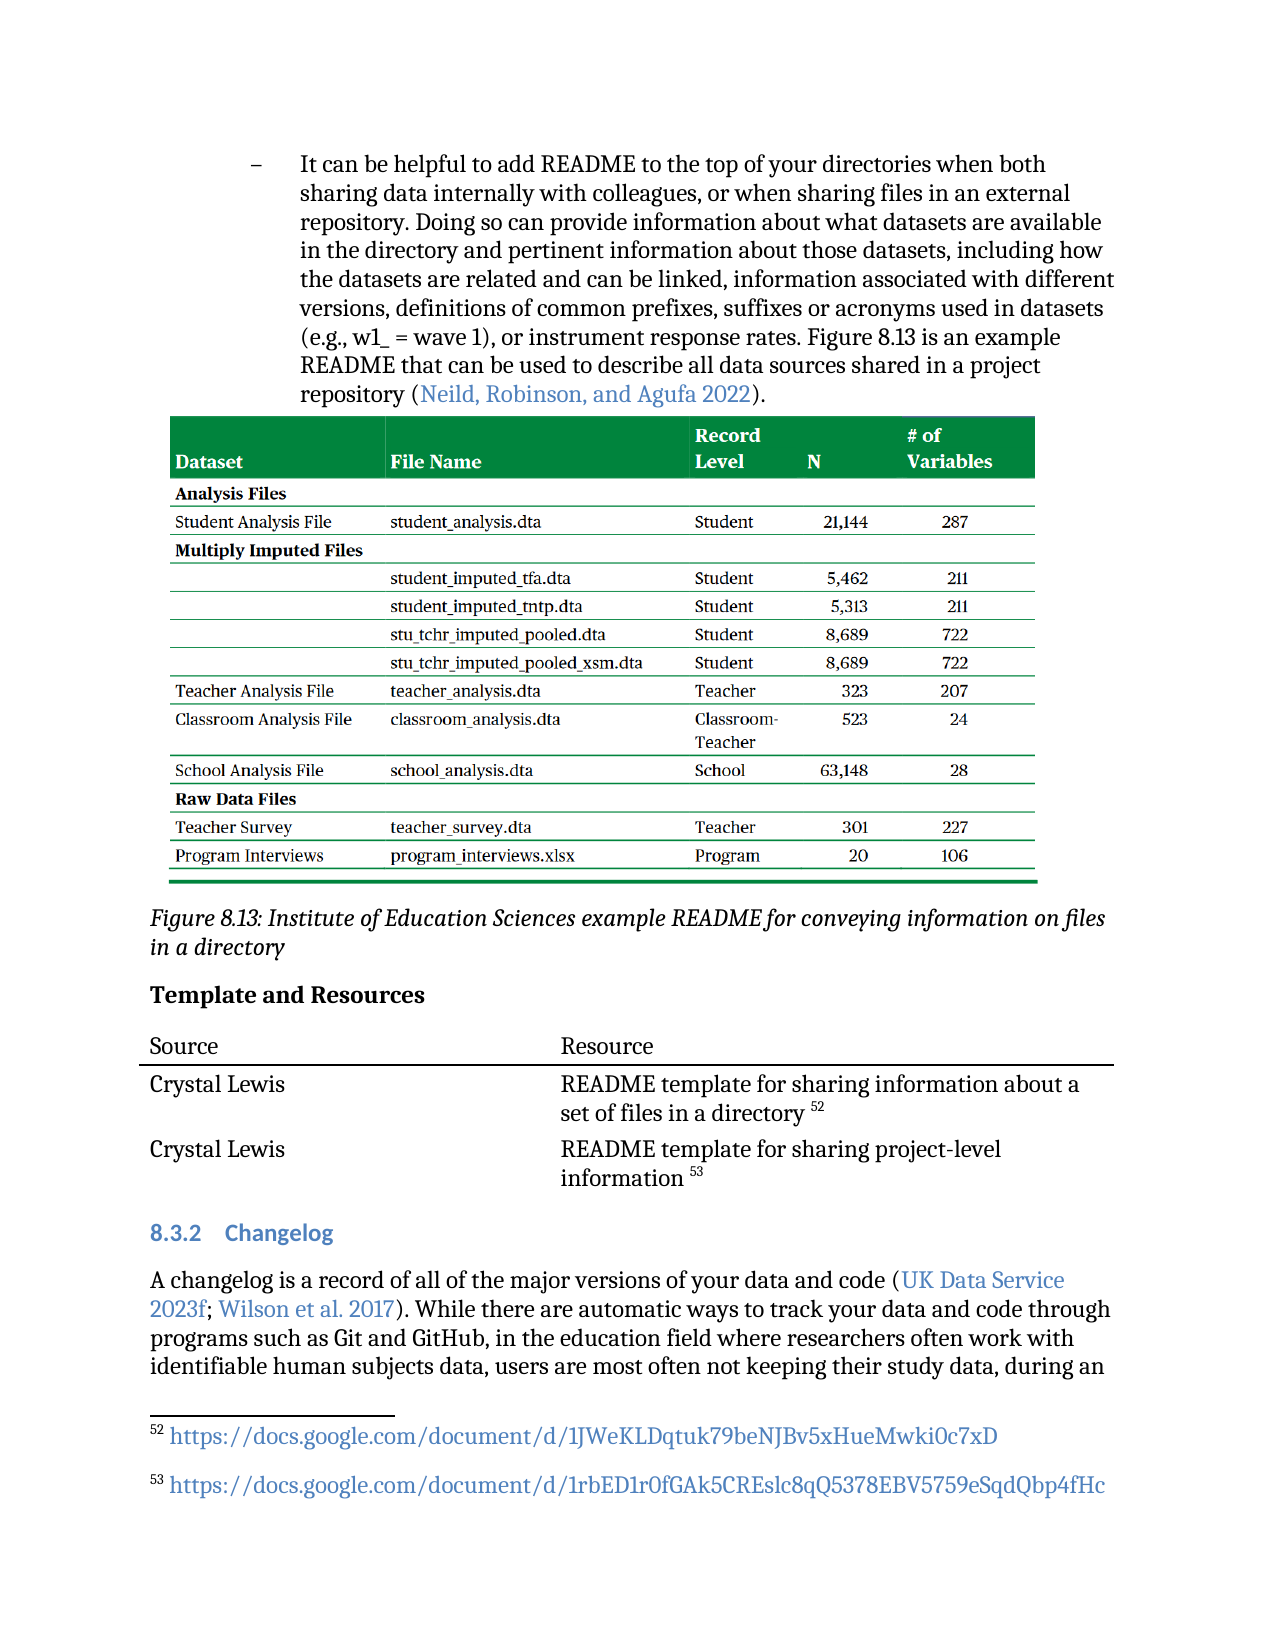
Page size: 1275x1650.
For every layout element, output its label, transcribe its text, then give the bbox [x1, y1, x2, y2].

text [150, 1266, 1125, 1381]
text Figure 8.13: Institute of Education Sciences example README for conveying information on files in a directory [150, 904, 1125, 962]
table_cell Crystal Lewis [139, 1131, 549, 1196]
table_cell README template for sharing information about a set of files in a directory [549, 1066, 1114, 1131]
table_header Source [139, 1028, 549, 1064]
text Template and Resources [150, 981, 1125, 1009]
picture [168, 412, 1044, 884]
list It can be helpful to add README to the top of your directories when both sharing data internally with colleagues, or when sharing files in an external repository. Doing so can provide information about what datasets are available in the directory and pertinent information about those datasets, including how the datasets are related and can be linked, information associated with different versions, definitions of common prefixes, suffixes or acronyms used in datasets (e.g., w1_ = wave 1), or instrument response rates. Figure 8.13 is an example README that can be used to describe all data sources shared in a project repository (Neild, Robinson, and Agufa 2022). [250, 150, 1125, 409]
table_cell README template for sharing project-level information [549, 1131, 1114, 1196]
table_header Resource [549, 1028, 1114, 1064]
table_cell Crystal Lewis [139, 1066, 549, 1131]
subtitle 8.3.2 Changelog [150, 1217, 1125, 1247]
